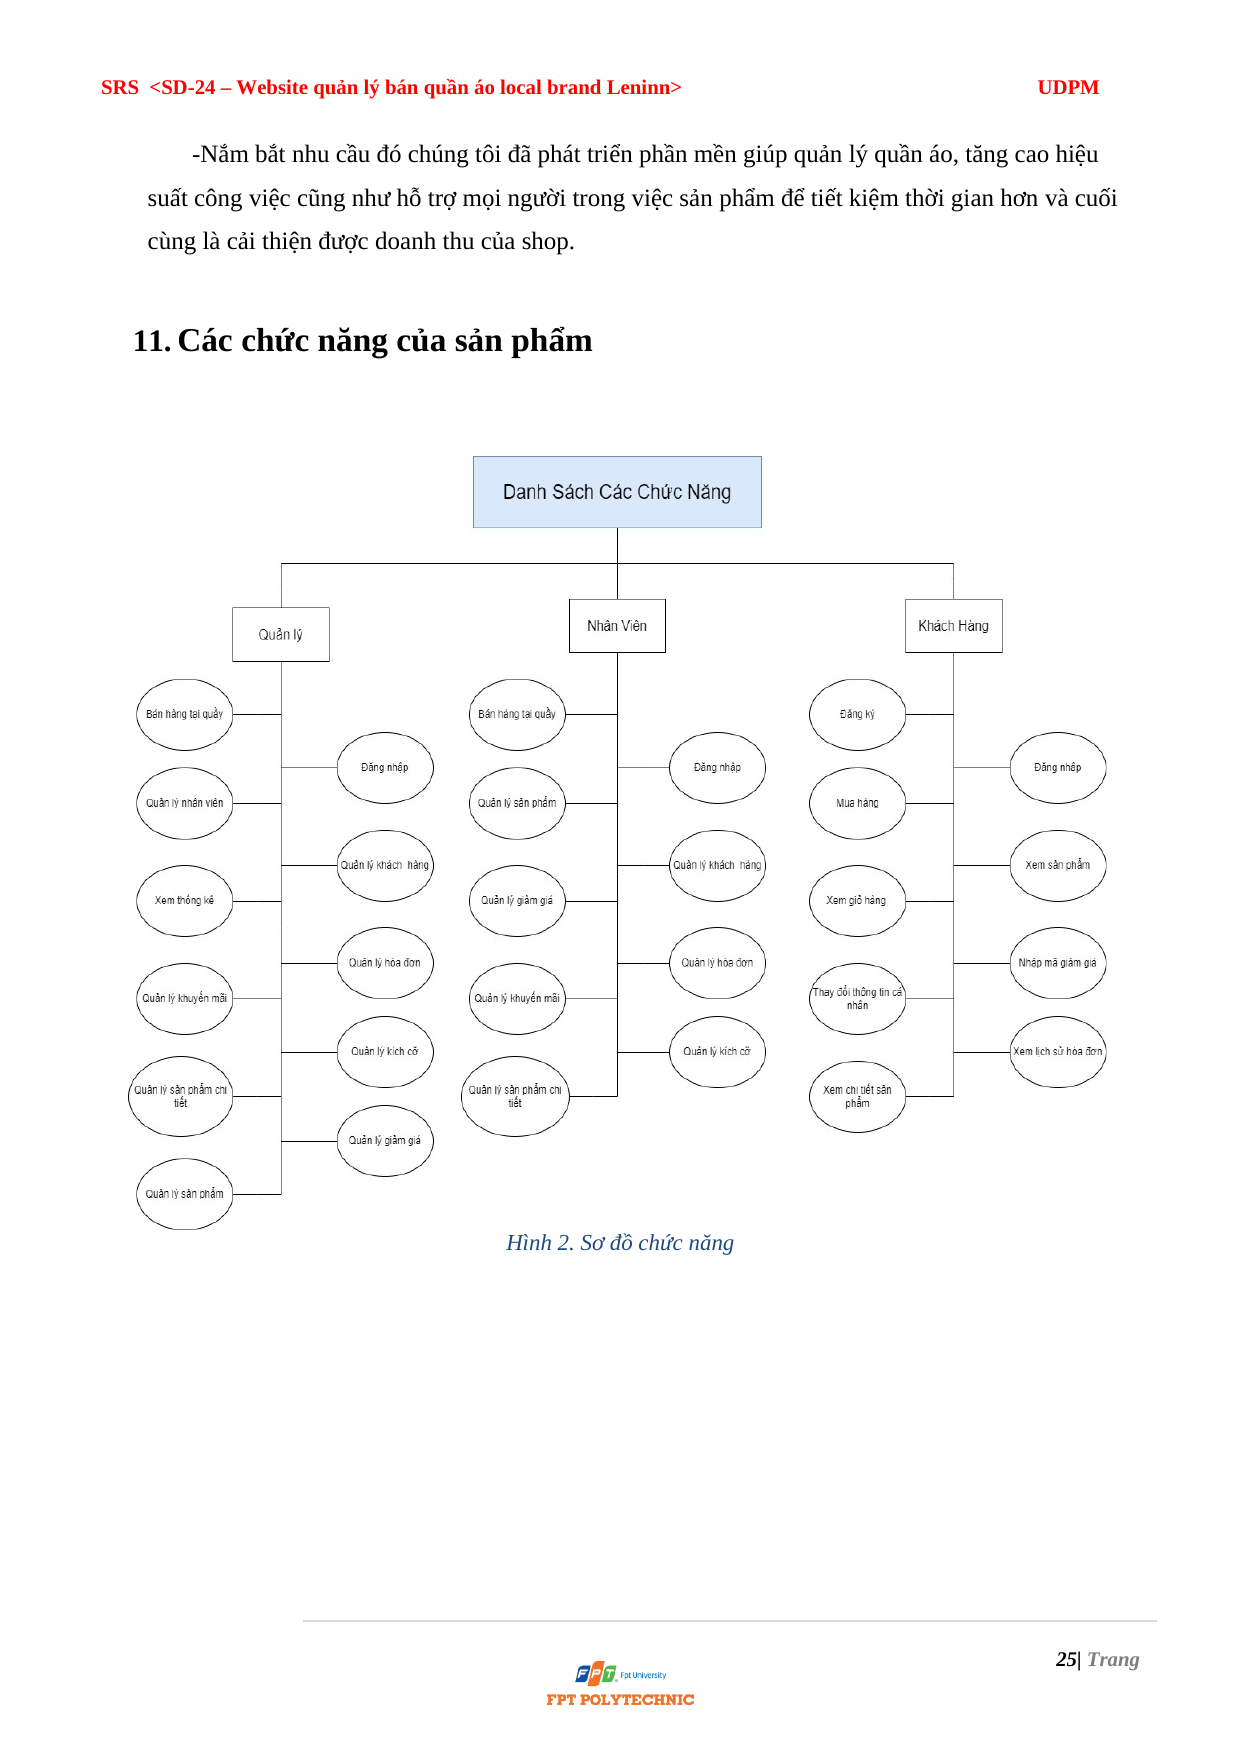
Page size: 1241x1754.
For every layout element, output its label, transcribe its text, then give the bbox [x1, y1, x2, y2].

picture [546, 1660, 694, 1714]
text Hình 2. Sơ đồ chức năng [14, 1229, 1226, 1256]
picture [128, 456, 1107, 1230]
subtitle Các chức năng của sản phẩm [133, 320, 1226, 359]
text -Nắm bắt nhu cầu đó chúng tôi đã phát triển phần mền giúp quản lý quần áo, tăng cao hiệu suất công việc cũng như hỗ trợ mọi người trong việc sản phẩm để tiết kiệm thời gian hơn và cuối cùng là cải thiện được doanh thu của shop. [147, 139, 1137, 254]
